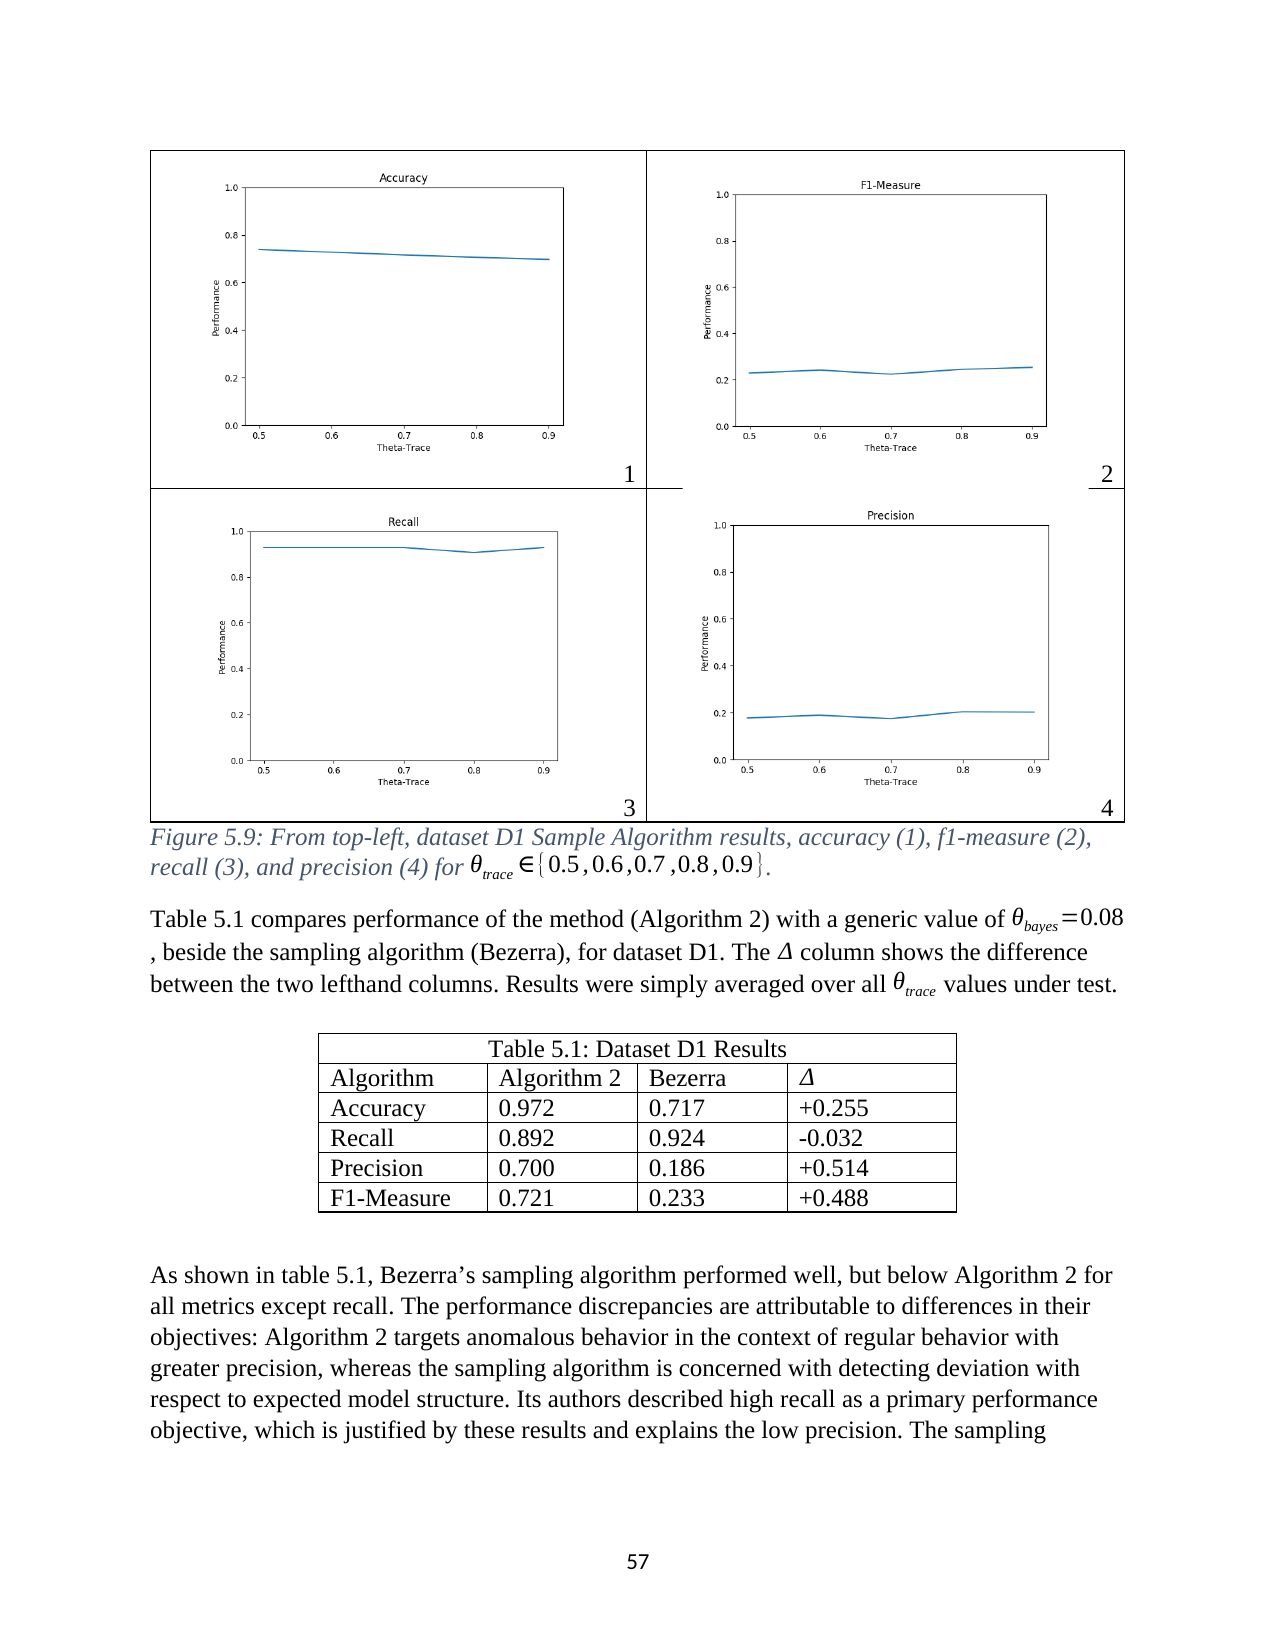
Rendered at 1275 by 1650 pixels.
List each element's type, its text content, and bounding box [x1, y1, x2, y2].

table_header 1 [151, 151, 646, 487]
table_cell 0.700 [488, 1153, 637, 1182]
table_cell Recall [319, 1123, 487, 1152]
table_header Table 5.1: Dataset D1 Results [319, 1034, 956, 1062]
table_cell 0.186 [638, 1153, 787, 1182]
table_cell +0.488 [788, 1183, 956, 1211]
picture [193, 151, 604, 459]
table_cell 4 [647, 489, 1124, 821]
table_cell Precision [319, 1153, 487, 1182]
table_header 2 [647, 151, 1124, 487]
text Figure 5.9: From top-left, dataset D1 Sample Algorithm results, accuracy (1), f1-measure (2), recall (3), and precision (4) for . [150, 823, 1125, 882]
table_cell F1-Measure [319, 1183, 487, 1211]
picture [685, 158, 1086, 459]
table_cell 0.233 [638, 1183, 787, 1211]
table_cell 0.721 [488, 1183, 637, 1211]
table_cell 0.892 [488, 1123, 637, 1152]
table_cell [788, 1064, 956, 1092]
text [150, 1260, 1125, 1444]
picture [200, 496, 597, 793]
table_cell Accuracy [319, 1093, 487, 1122]
table_cell Algorithm 2 [488, 1064, 637, 1092]
text Table 5.1 compares performance of the method (Algorithm 2) with a generic value of , beside the sampling algorithm (Bezerra), for dataset D1. The column shows the difference between the two lefthand columns. Results were simply averaged over all values under test. [150, 903, 1125, 999]
table_cell +0.255 [788, 1093, 956, 1122]
table_cell -0.032 [788, 1123, 956, 1152]
table_cell 3 [151, 489, 646, 821]
picture [682, 488, 1089, 793]
table_cell Algorithm [319, 1064, 487, 1092]
table_cell 0.924 [638, 1123, 787, 1152]
table_cell +0.514 [788, 1153, 956, 1182]
table_cell 0.972 [488, 1093, 637, 1122]
table_cell 0.717 [638, 1093, 787, 1122]
table_cell Bezerra [638, 1064, 787, 1092]
